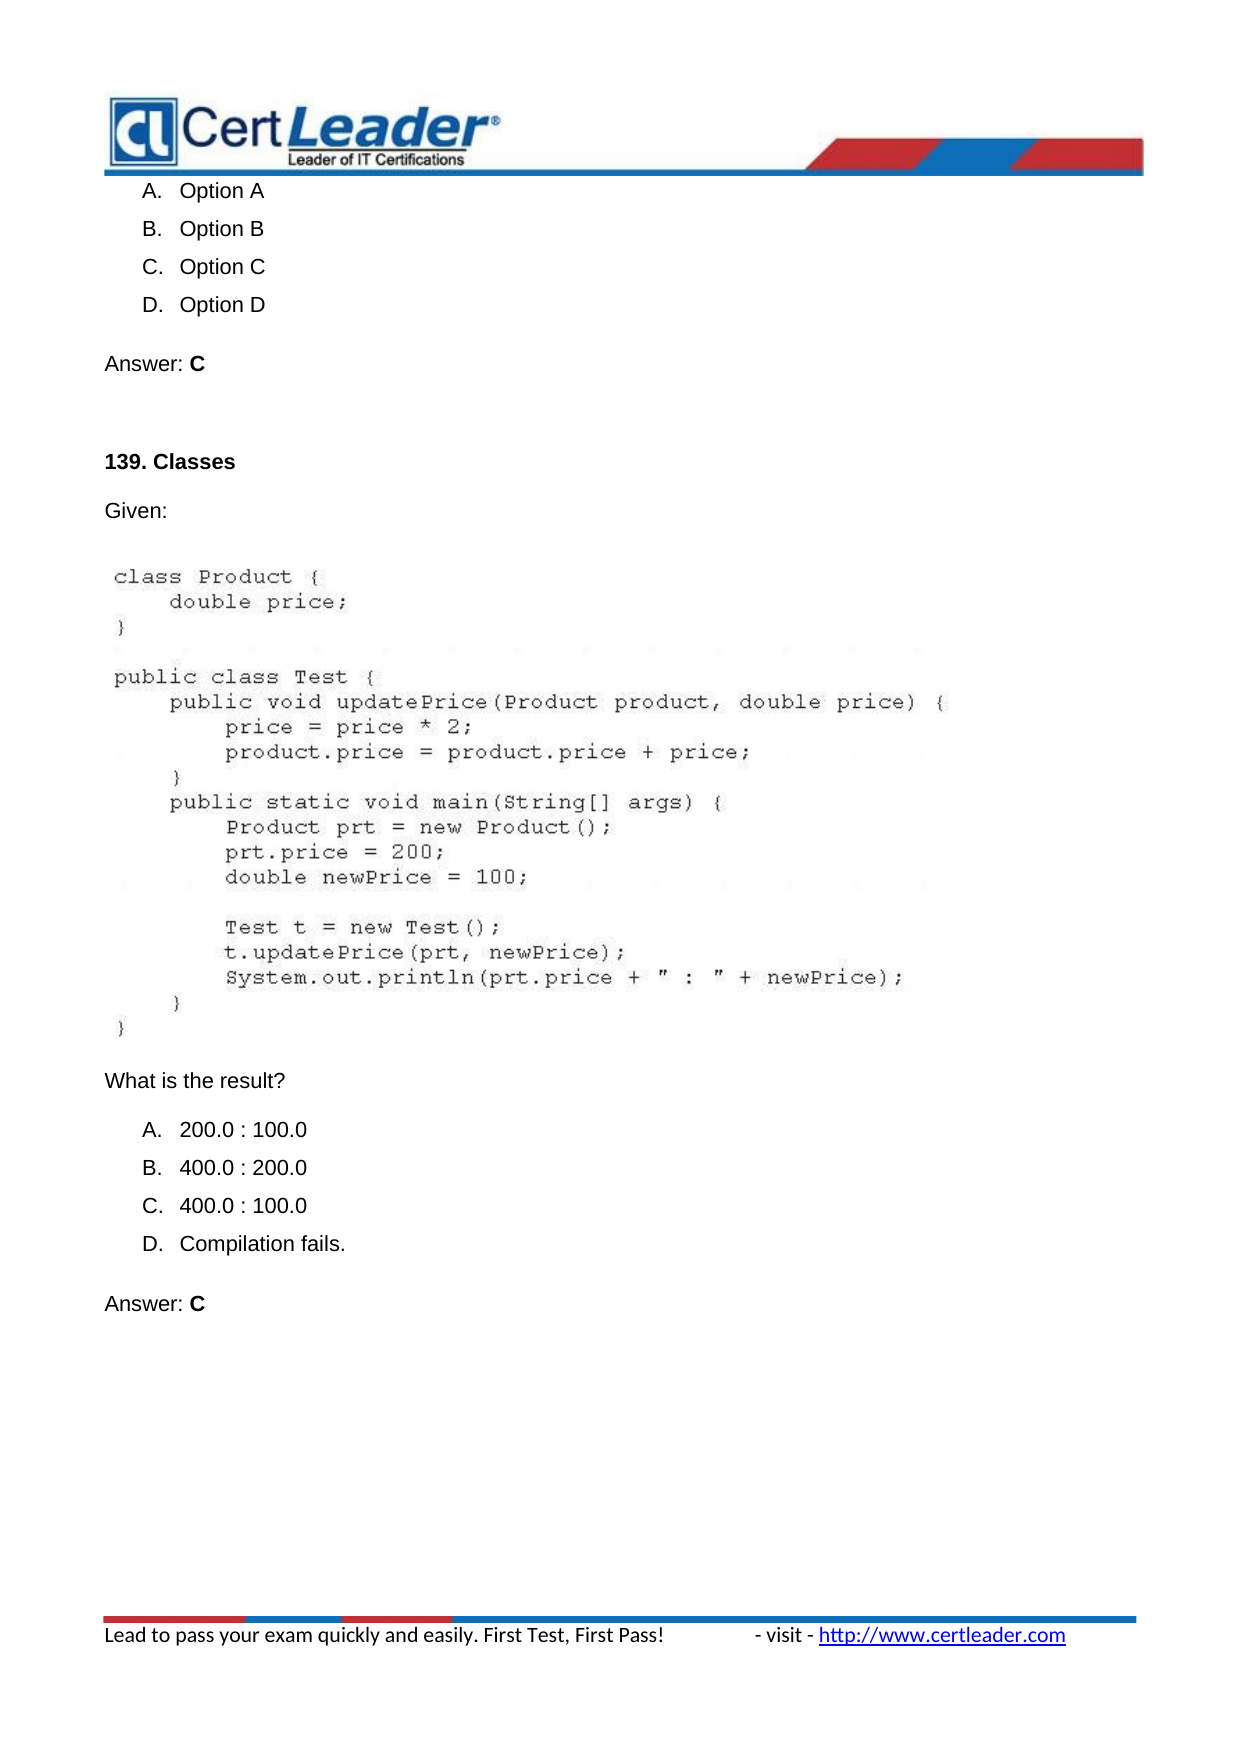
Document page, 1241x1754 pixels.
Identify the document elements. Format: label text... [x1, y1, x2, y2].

text What is the result? [104, 1068, 1136, 1093]
text Given: [104, 498, 1136, 523]
list Option C [142, 254, 1136, 279]
list Compilation fails. [142, 1231, 1136, 1256]
list 400.0 : 100.0 [142, 1193, 1136, 1218]
picture [103, 1616, 1137, 1623]
list Option B [142, 216, 1136, 241]
picture [104, 90, 1144, 176]
picture [104, 547, 956, 1045]
list Option A [142, 178, 1136, 203]
subtitle 139. Classes [104, 449, 1136, 474]
text Answer: C [104, 351, 1136, 376]
text Answer: C [104, 1290, 1136, 1316]
list 200.0 : 100.0 [142, 1117, 1136, 1142]
list Option D [142, 291, 1136, 317]
list 400.0 : 200.0 [142, 1155, 1136, 1180]
